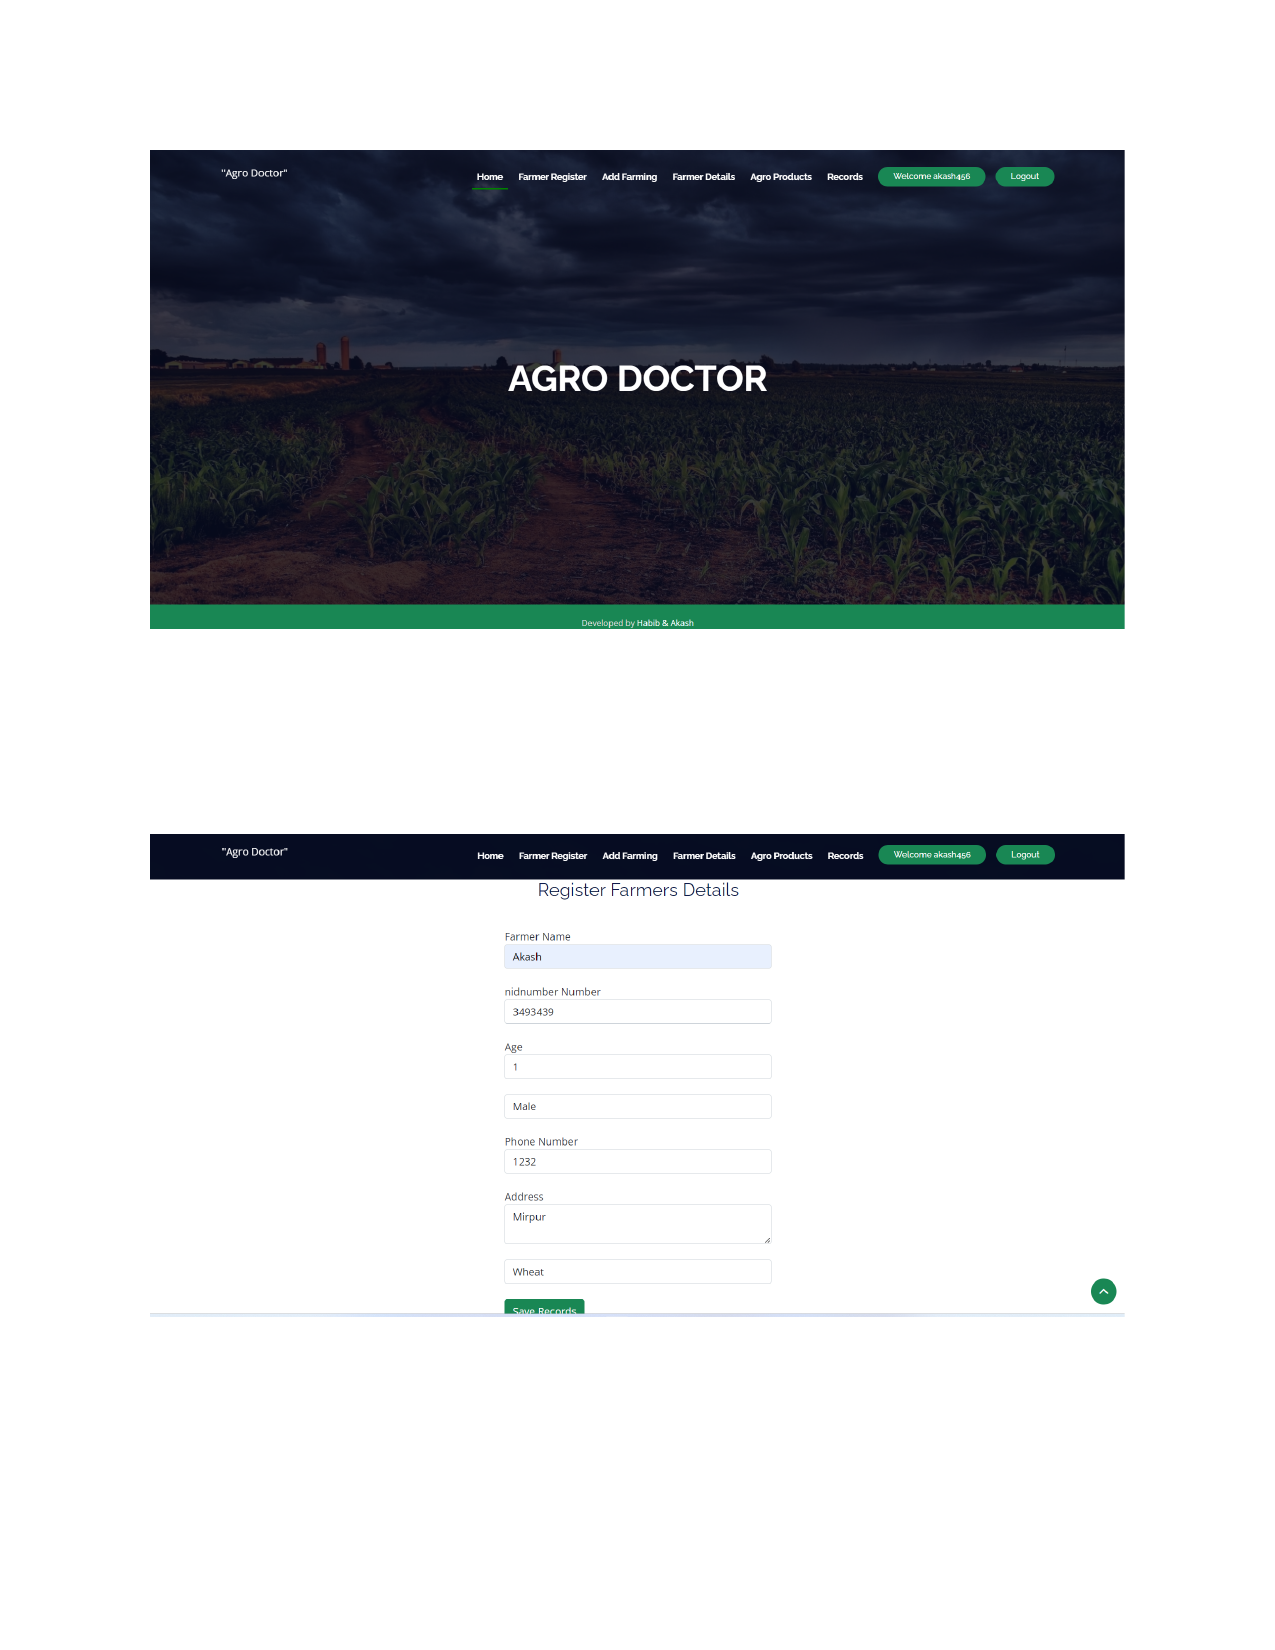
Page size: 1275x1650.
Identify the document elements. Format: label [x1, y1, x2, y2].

picture [150, 150, 1125, 629]
picture [150, 834, 1125, 1317]
